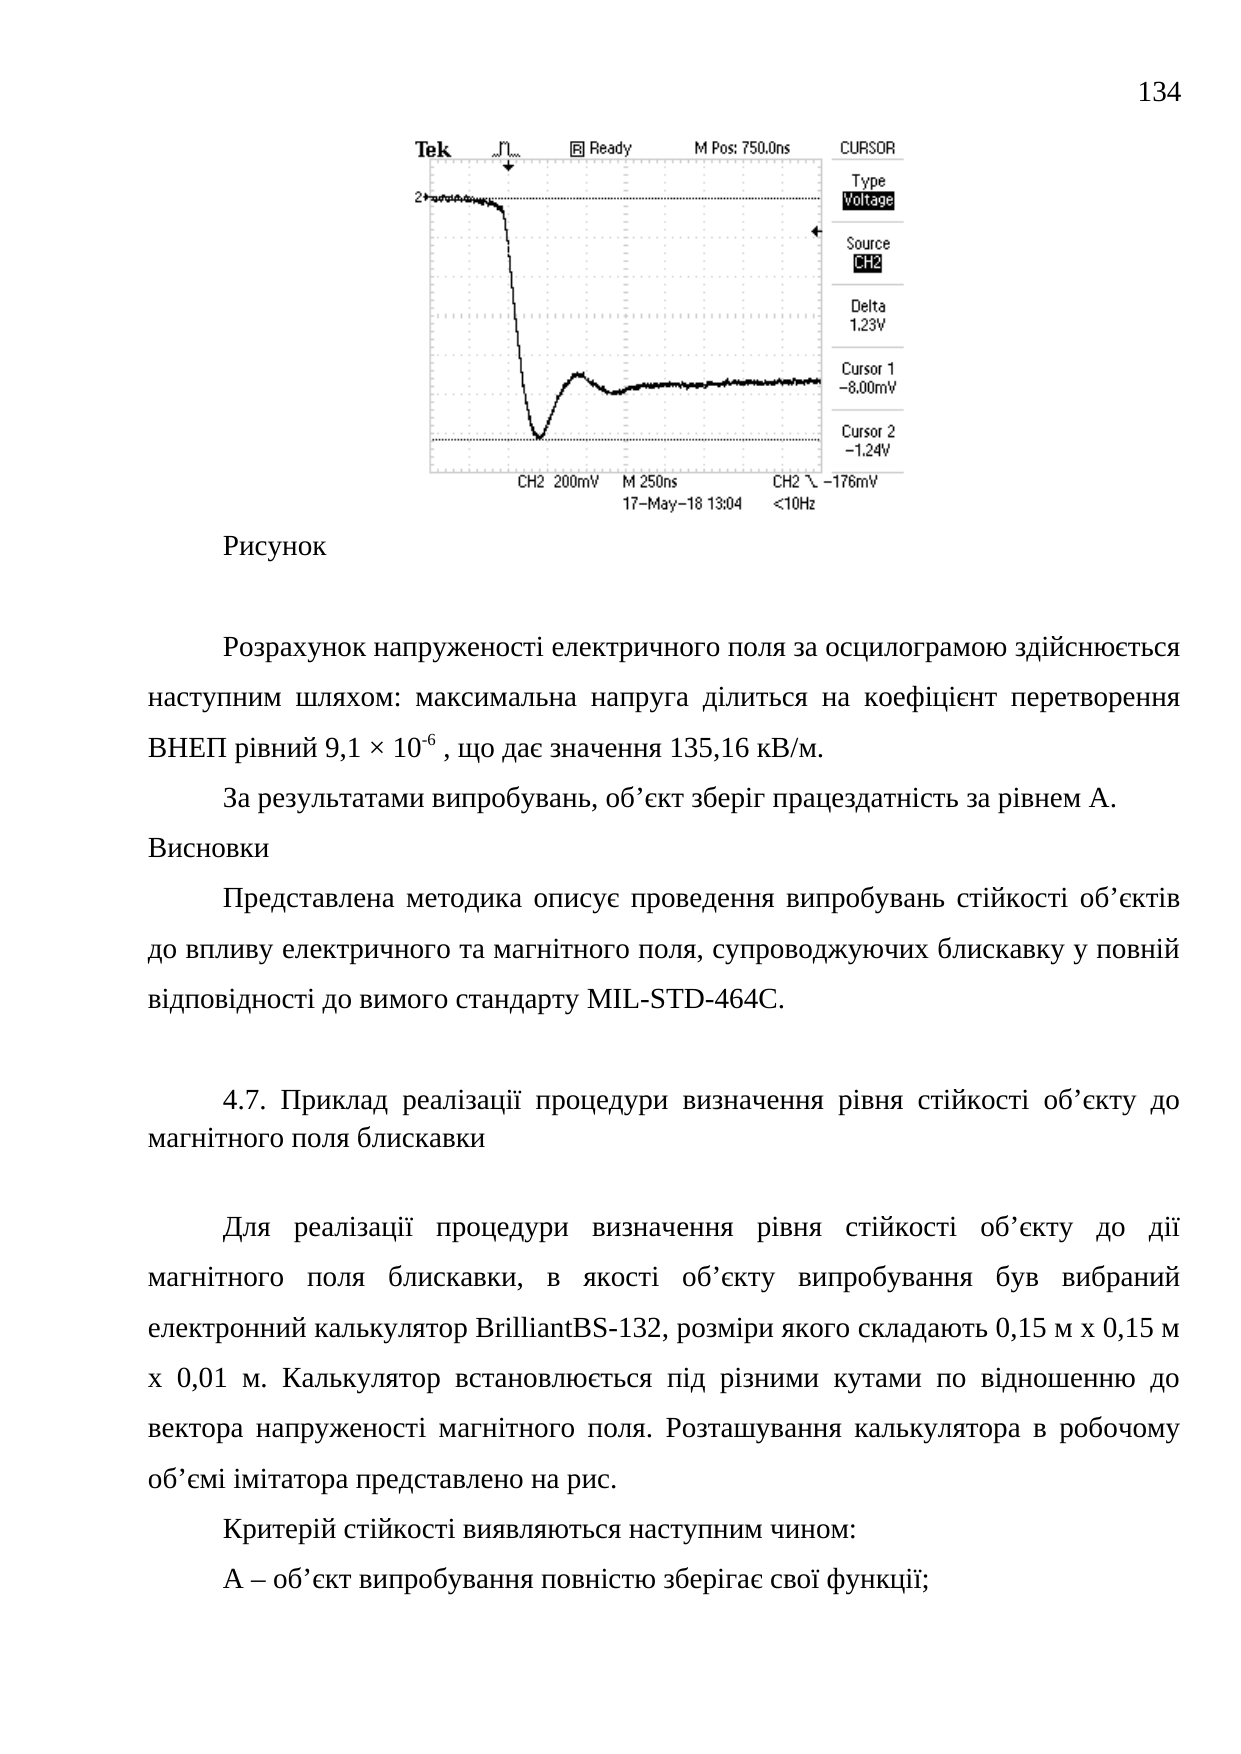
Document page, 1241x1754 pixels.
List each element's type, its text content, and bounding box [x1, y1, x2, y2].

text Критерій стійкості виявляються наступним чином: [148, 1511, 1181, 1545]
text Для реалізації процедури визначення рівня стійкості об’єкту до дії магнітного поля блискавки, в якості об’єкту випробування був вибраний електронний калькулятор BrilliantBS-132, розміри якого складають 0,15 м х 0,15 м х 0,01 м. Калькулятор встановлюється під різними кутами по відношенню до вектора напруженості магнітного поля. Розташування калькулятора в робочому об’ємі імітатора представлено на рис. [148, 1209, 1181, 1494]
text А – об’єкт випробування повністю зберігає свої функції; [148, 1561, 1181, 1595]
text Розрахунок напруженості електричного поля за осцилограмою здійснюється наступним шляхом: максимальна напруга ділиться на коефіцієнт перетворення ВНЕП рівний 9,1 × 10-6 , що дає значення 135,16 кВ/м. [148, 629, 1181, 763]
text Представлена методика описує проведення випробувань стійкості об’єктів до впливу електричного та магнітного поля, супроводжуючих блискавку у повній відповідності до вимого стандарту MIL-STD-464С. [148, 881, 1181, 1015]
text За результатами випробувань, об’єкт зберіг працездатність за рівнем А. [148, 780, 1181, 813]
picture [414, 141, 915, 516]
text 4.7. Приклад реалізації процедури визначення рівня стійкості об’єкту до магнітного поля блискавки [148, 1082, 1181, 1154]
text Рисунок [148, 528, 1181, 562]
text Висновки [148, 830, 1181, 864]
